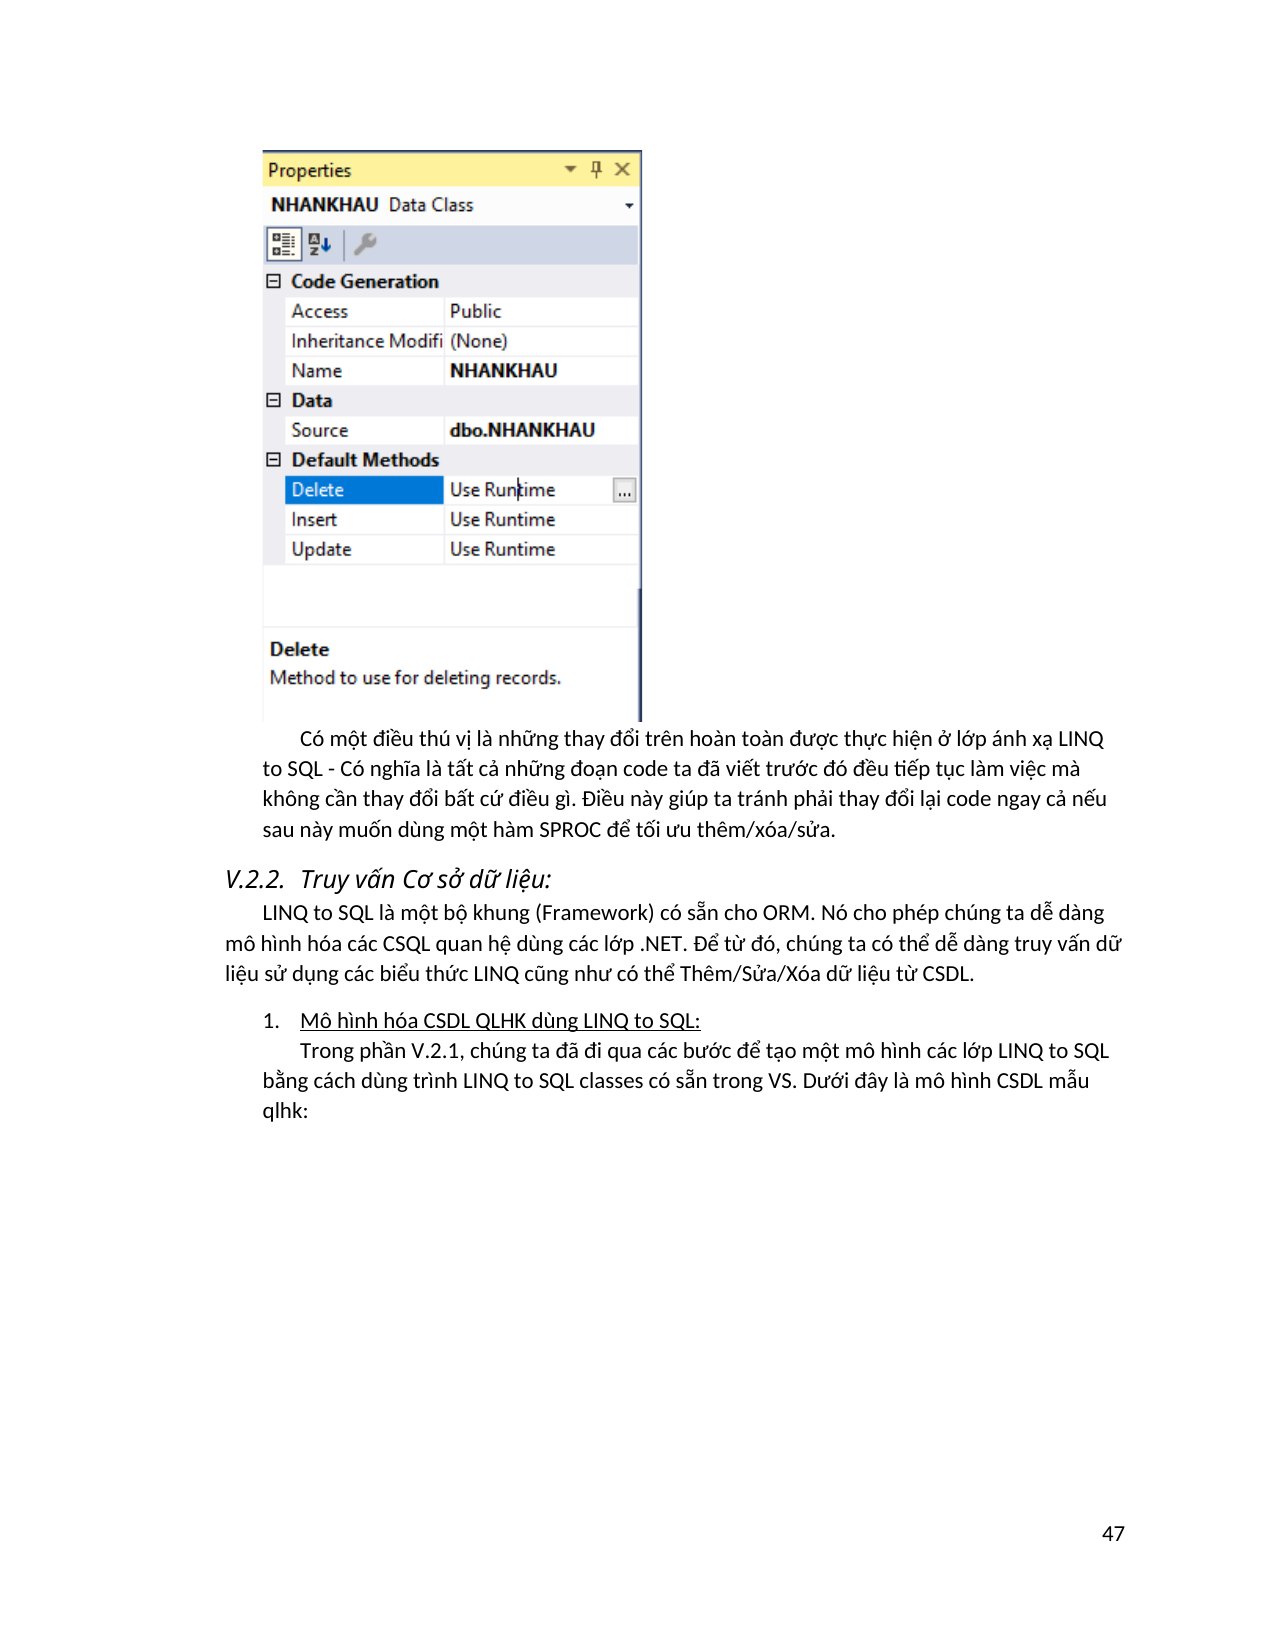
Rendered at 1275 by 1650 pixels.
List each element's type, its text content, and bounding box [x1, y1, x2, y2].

text LINQ to SQL là một bộ khung (Framework) có sẵn cho ORM. Nó cho phép chúng ta dễ dàng mô hình hóa các CSQL quan hệ dùng các lớp .NET. Để từ đó, chúng ta có thể dễ dàng truy vấn dữ liệu sử dụng các biểu thức LINQ cũng như có thể Thêm/Sửa/Xóa dữ liệu từ CSDL. [225, 898, 1125, 987]
list Mô hình hóa CSDL QLHK dùng LINQ to SQL: [262, 1006, 1125, 1034]
picture [262, 150, 643, 722]
list Có một điều thú vị là những thay đổi trên hoàn toàn được thực hiện ở lớp ánh xạ LINQ to SQL - Có nghĩa là tất cả những đoạn code ta đã viết trước đó đều tiếp tục làm việc mà không cần thay đổi bất cứ điều gì. Điều này giúp ta tránh phải thay đổi lại code ngay cả nếu sau này muốn dùng một hàm SPROC để tối ưu thêm/xóa/sửa. [262, 724, 1125, 843]
list Trong phần V.2.1, chúng ta đã đi qua các bước để tạo một mô hình các lớp LINQ to SQL bằng cách dùng trình LINQ to SQL classes có sẵn trong VS. Dưới đây là mô hình CSDL mẫu qlhk: [262, 1036, 1125, 1124]
subtitle Truy vấn Cơ sở dữ liệu: [225, 862, 1125, 896]
